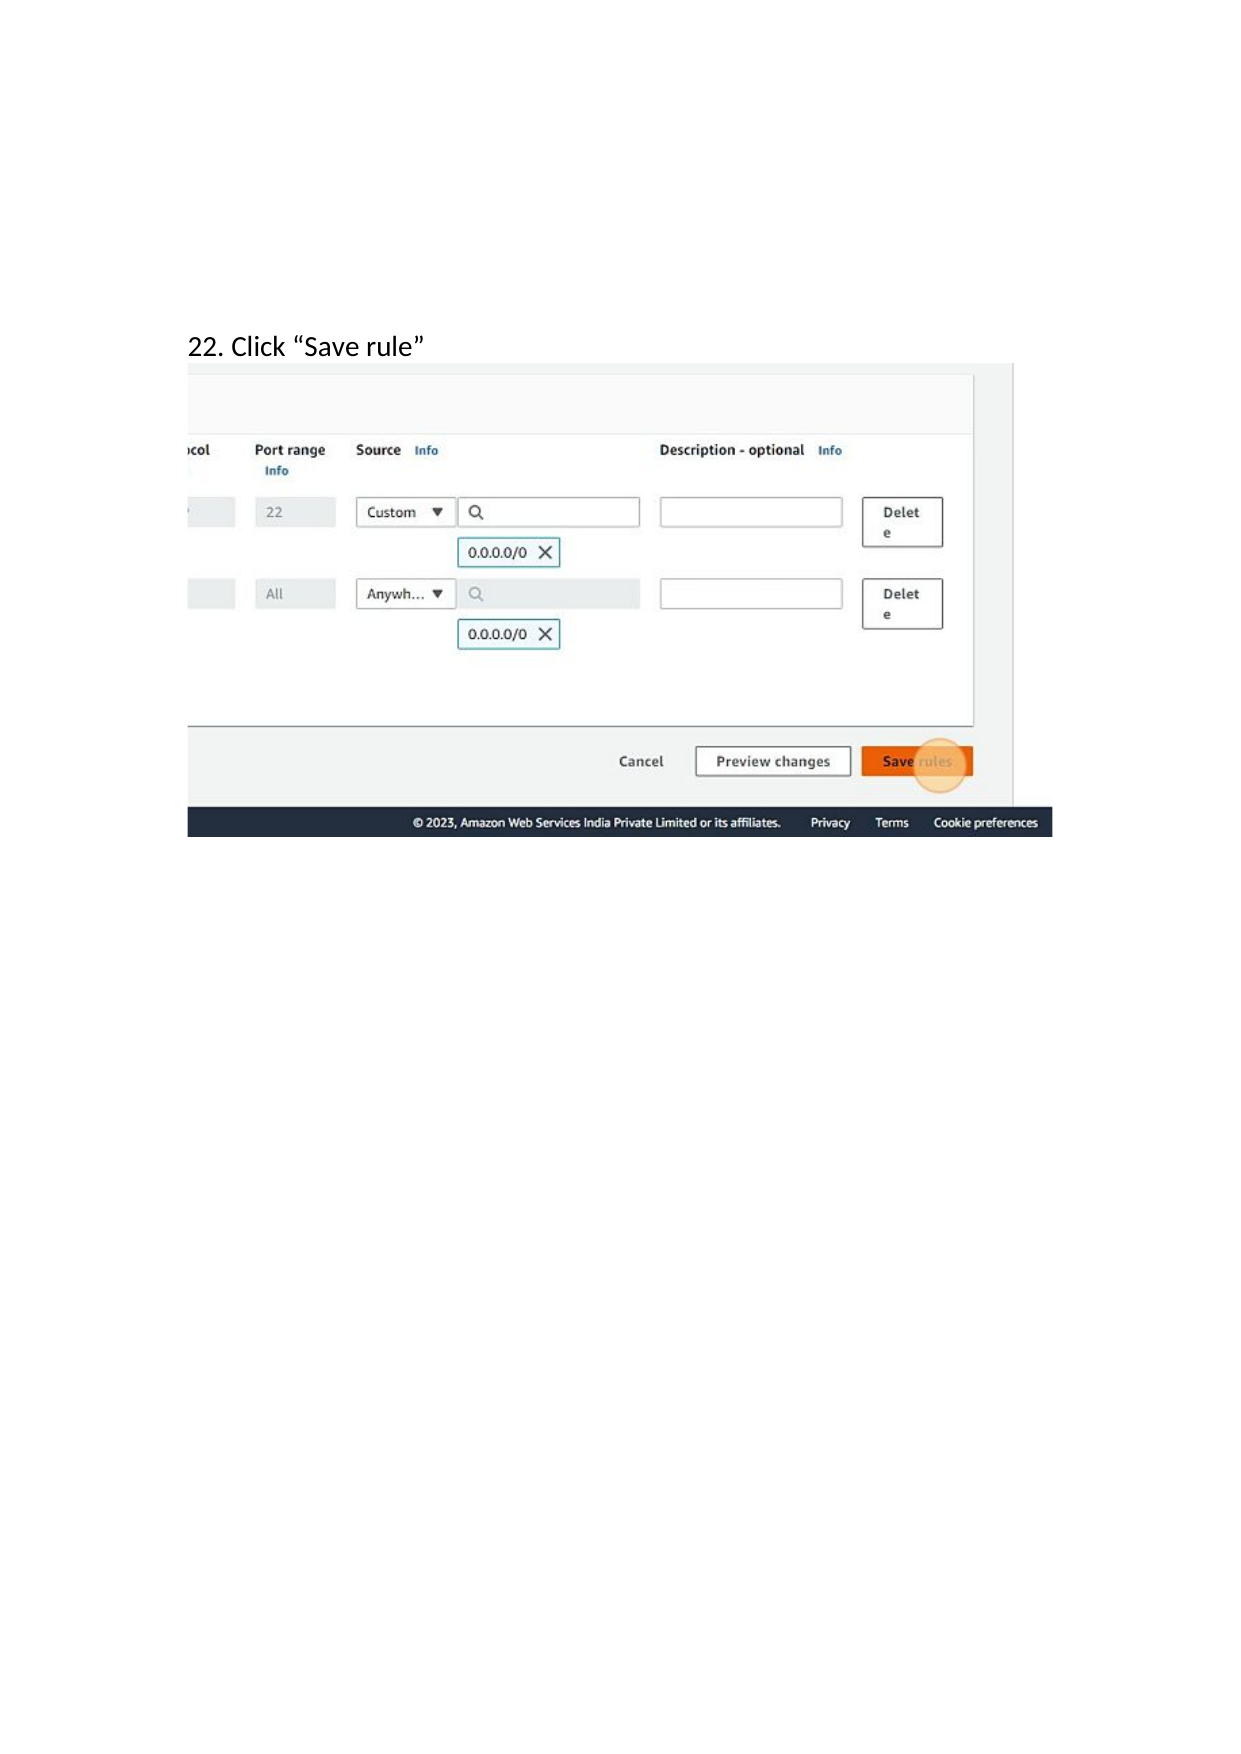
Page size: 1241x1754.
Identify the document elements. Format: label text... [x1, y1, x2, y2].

list Click “Save rule” [187, 328, 1053, 363]
picture [187, 363, 1053, 837]
